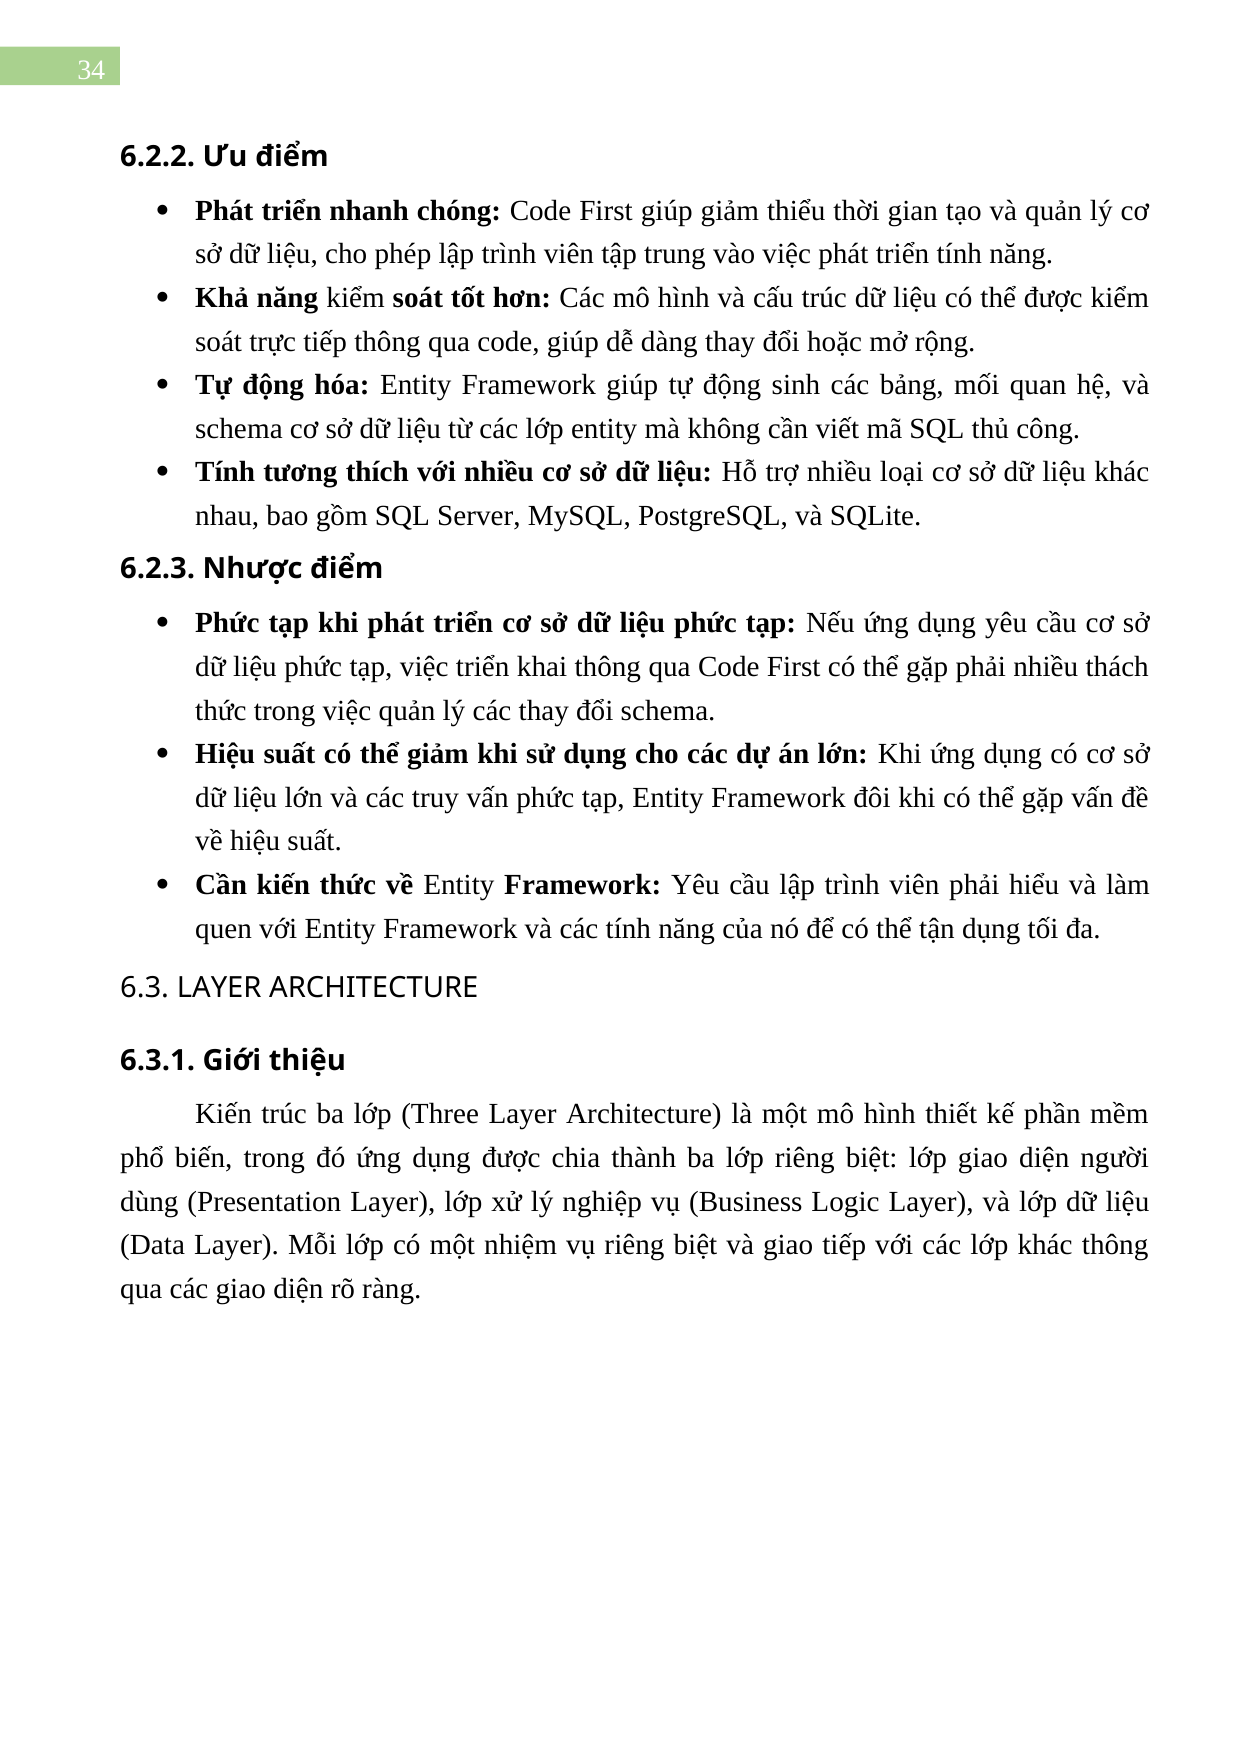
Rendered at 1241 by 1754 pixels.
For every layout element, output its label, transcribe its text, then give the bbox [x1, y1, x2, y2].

list Tự động hóa: Entity Framework giúp tự động sinh các bảng, mối quan hệ, và schema cơ sở dữ liệu từ các lớp entity mà không cần viết mã SQL thủ công. [157, 367, 1150, 444]
list Cần kiến thức về Entity Framework: Yêu cầu lập trình viên phải hiểu và làm quen với Entity Framework và các tính năng của nó để có thể tận dụng tối đa. [157, 867, 1150, 944]
subtitle 6.3.1. Giới thiệu [120, 1039, 1150, 1078]
list Phức tạp khi phát triển cơ sở dữ liệu phức tạp: Nếu ứng dụng yêu cầu cơ sở dữ liệu phức tạp, việc triển khai thông qua Code First có thể gặp phải nhiều thách thức trong việc quản lý các thay đổi schema. [157, 606, 1150, 726]
list Hiệu suất có thể giảm khi sử dụng cho các dự án lớn: Khi ứng dụng có cơ sở dữ liệu lớn và các truy vấn phức tạp, Entity Framework đôi khi có thể gặp vấn đề về hiệu suất. [157, 736, 1150, 857]
subtitle 6.2.2. Ưu điểm [120, 135, 1150, 175]
subtitle 6.2.3. Nhược điểm [120, 548, 1150, 587]
text Kiến trúc ba lớp (Three Layer Architecture) là một mô hình thiết kế phần mềm phổ biến, trong đó ứng dụng được chia thành ba lớp riêng biệt: lớp giao diện người dùng (Presentation Layer), lớp xử lý nghiệp vụ (Business Logic Layer), và lớp dữ liệu (Data Layer). Mỗi lớp có một nhiệm vụ riêng biệt và giao tiếp với các lớp khác thông qua các giao diện rõ ràng. [120, 1097, 1150, 1304]
subtitle 6.3. LAYER ARCHITECTURE [120, 967, 1150, 1006]
list Khả năng kiểm soát tốt hơn: Các mô hình và cấu trúc dữ liệu có thể được kiểm soát trực tiếp thông qua code, giúp dễ dàng thay đổi hoặc mở rộng. [157, 280, 1150, 357]
list Tính tương thích với nhiều cơ sở dữ liệu: Hỗ trợ nhiều loại cơ sở dữ liệu khác nhau, bao gồm SQL Server, MySQL, PostgreSQL, và SQLite. [157, 454, 1150, 532]
list Phát triển nhanh chóng: Code First giúp giảm thiểu thời gian tạo và quản lý cơ sở dữ liệu, cho phép lập trình viên tập trung vào việc phát triển tính năng. [157, 193, 1150, 270]
